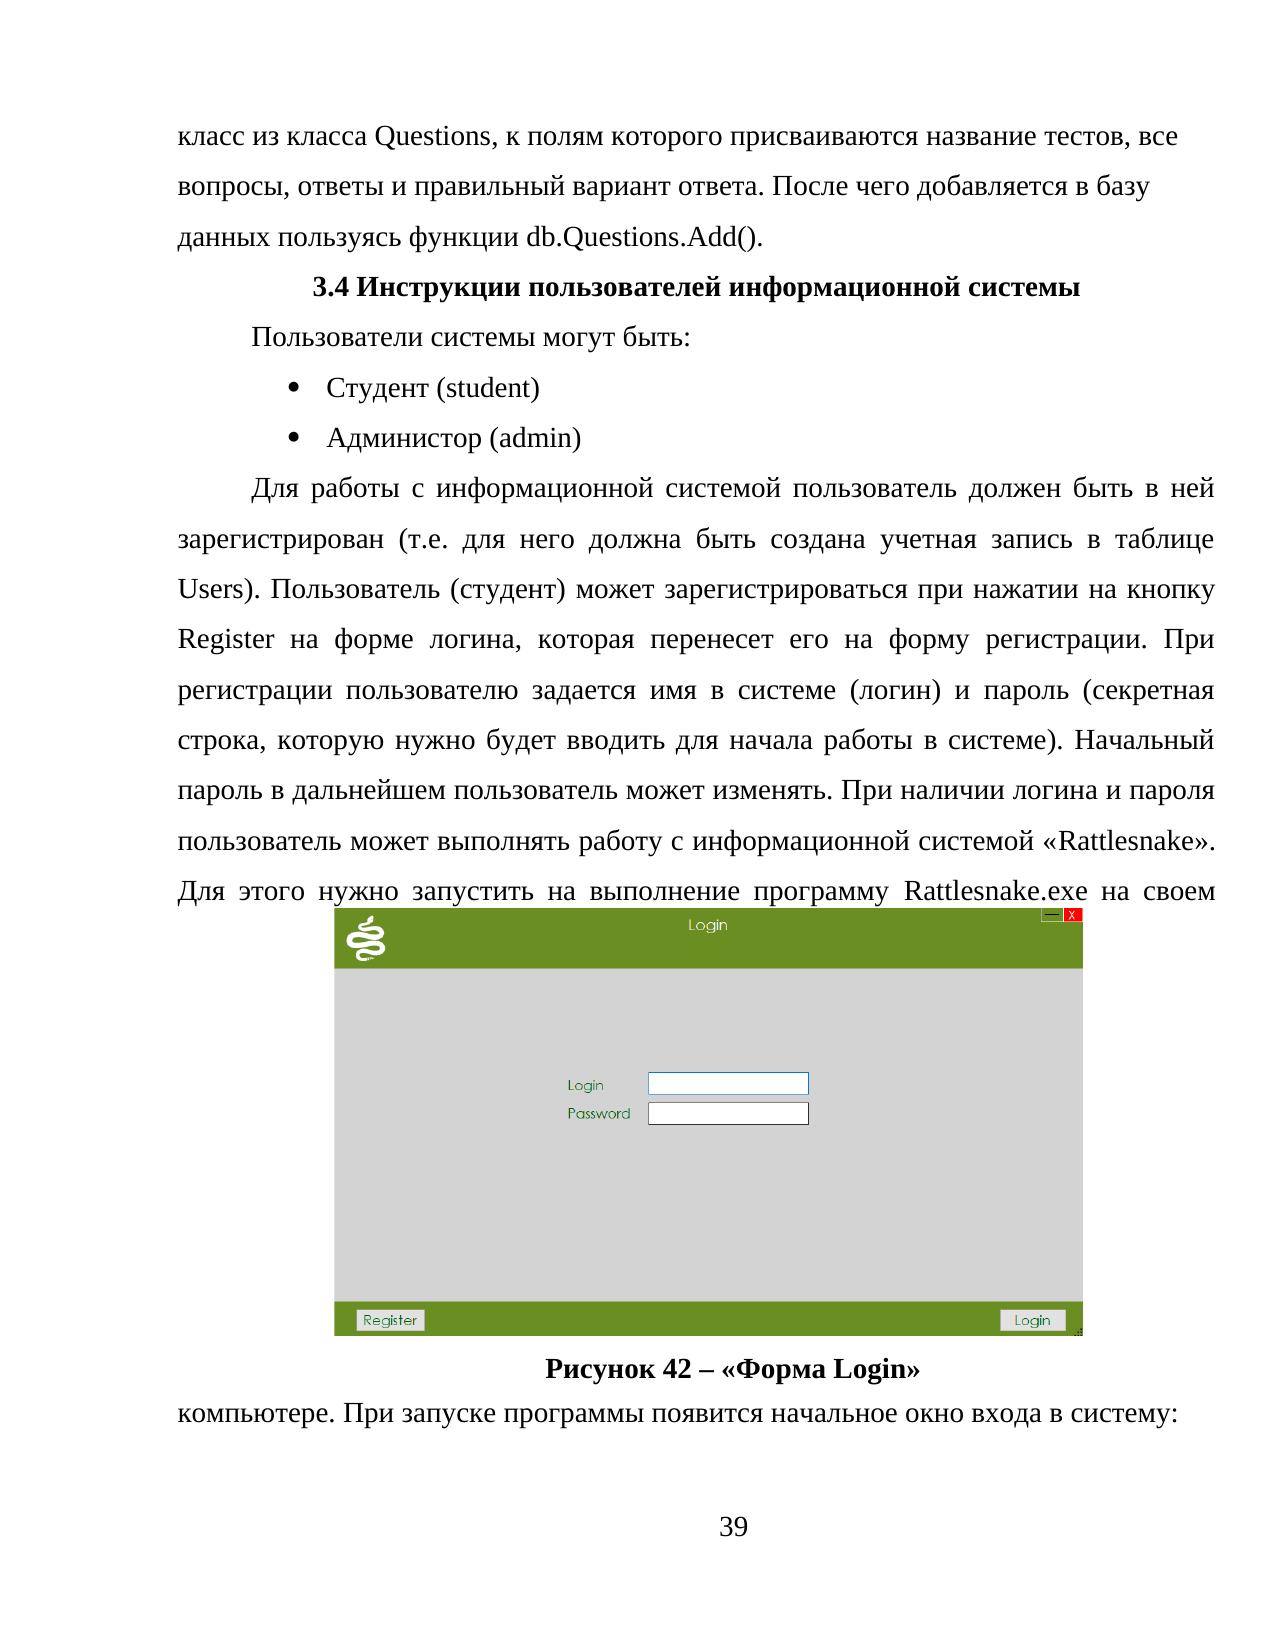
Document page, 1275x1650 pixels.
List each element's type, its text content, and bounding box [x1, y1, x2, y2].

picture [334, 908, 1083, 1336]
subtitle 3.4 Инструкции пользователей информационной системы [177, 269, 1216, 303]
text Добавление в базу данных происходит в конструкторе try catch с помощью функции db.SaveChanges(). Представлено на рисунке 41. До этого происходит присваивание данных, которые потом будут добавлены в БД. Создается новый класс из класса Questions, к полям которого присваиваются название тестов, все вопросы, ответы и правильный вариант ответа. После чего добавляется в базу данных пользуясь функции db.Questions.Add(). [177, 118, 1216, 252]
list Администор (admin) [288, 420, 1216, 454]
text Пользователи системы могут быть: [177, 319, 1216, 353]
list Студент (student) [288, 370, 1216, 403]
